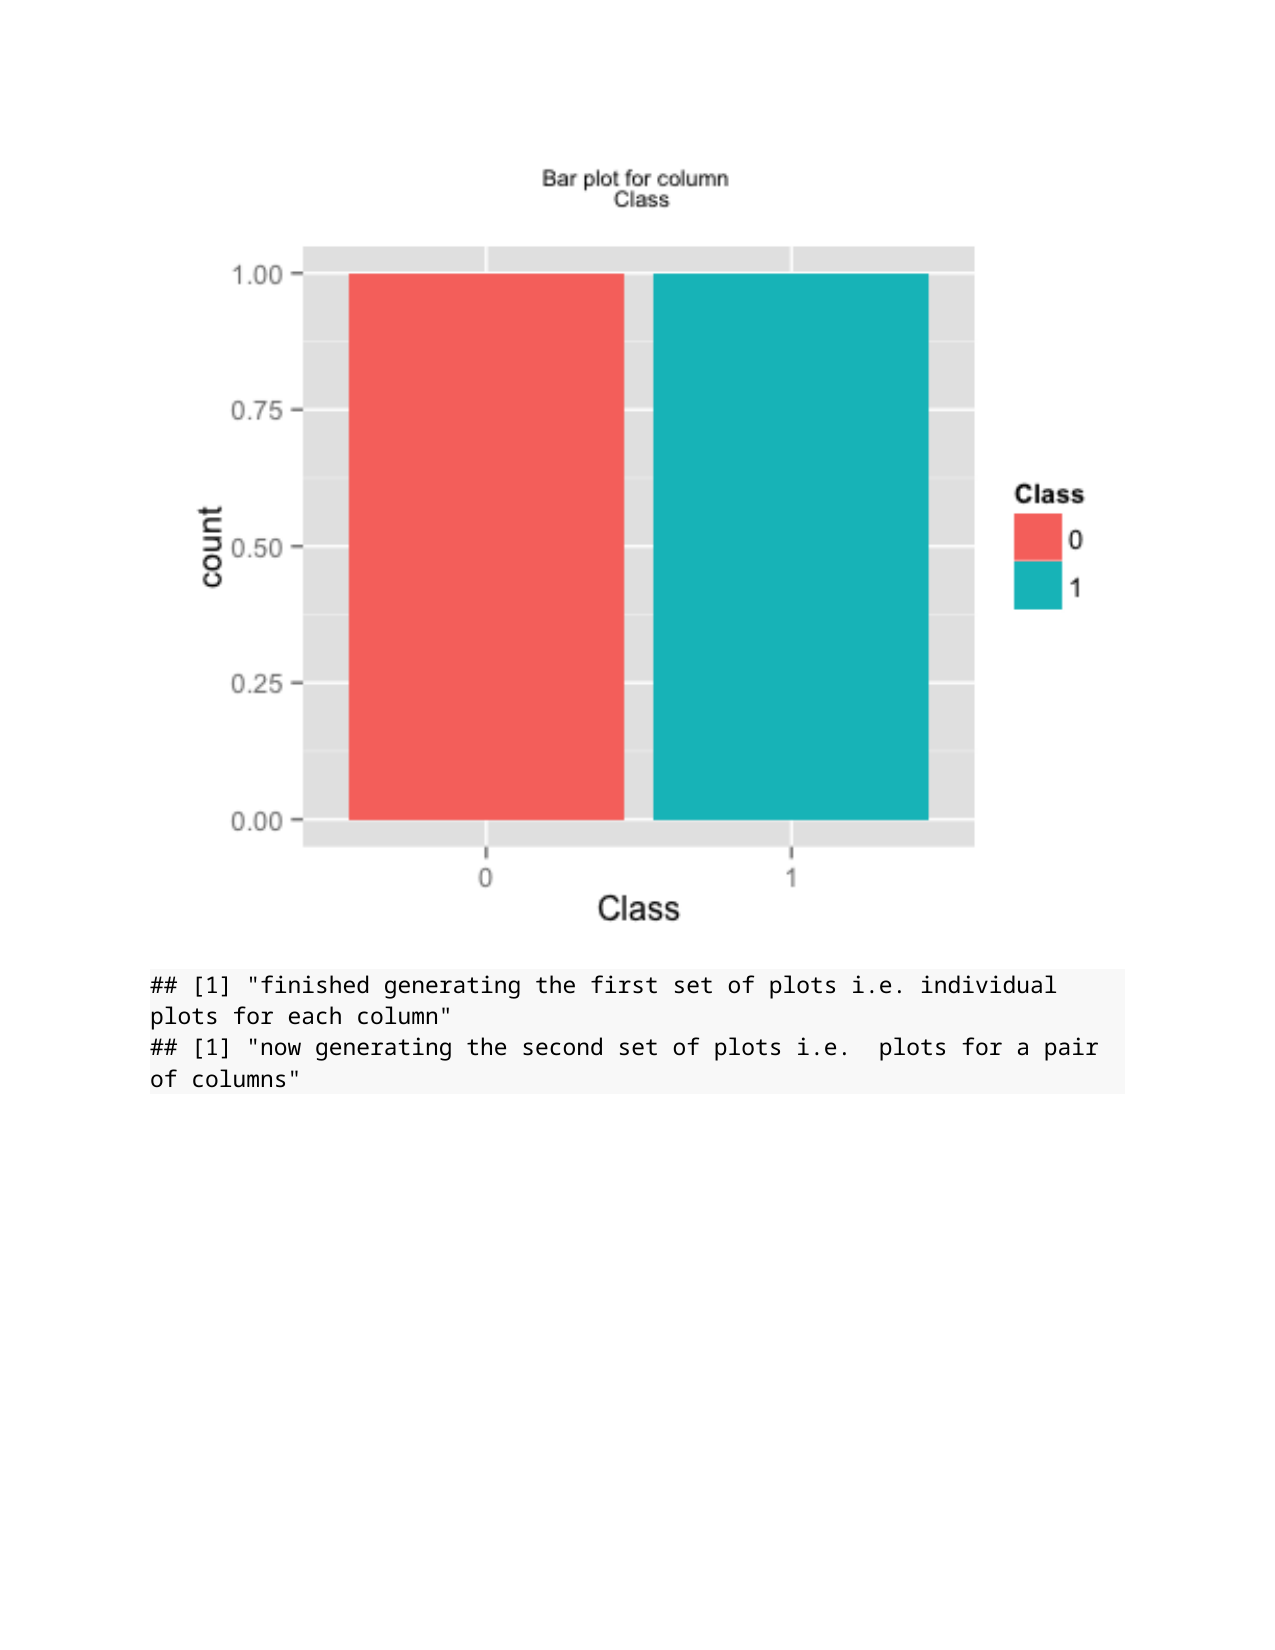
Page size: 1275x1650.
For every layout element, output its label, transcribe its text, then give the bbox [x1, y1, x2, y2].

text ## [1] "finished generating the first set of plots i.e. individual plots for each column" ## [1] "now generating the second set of plots i.e. plots for a pair of columns" [150, 969, 1125, 1094]
picture [168, 150, 1169, 950]
